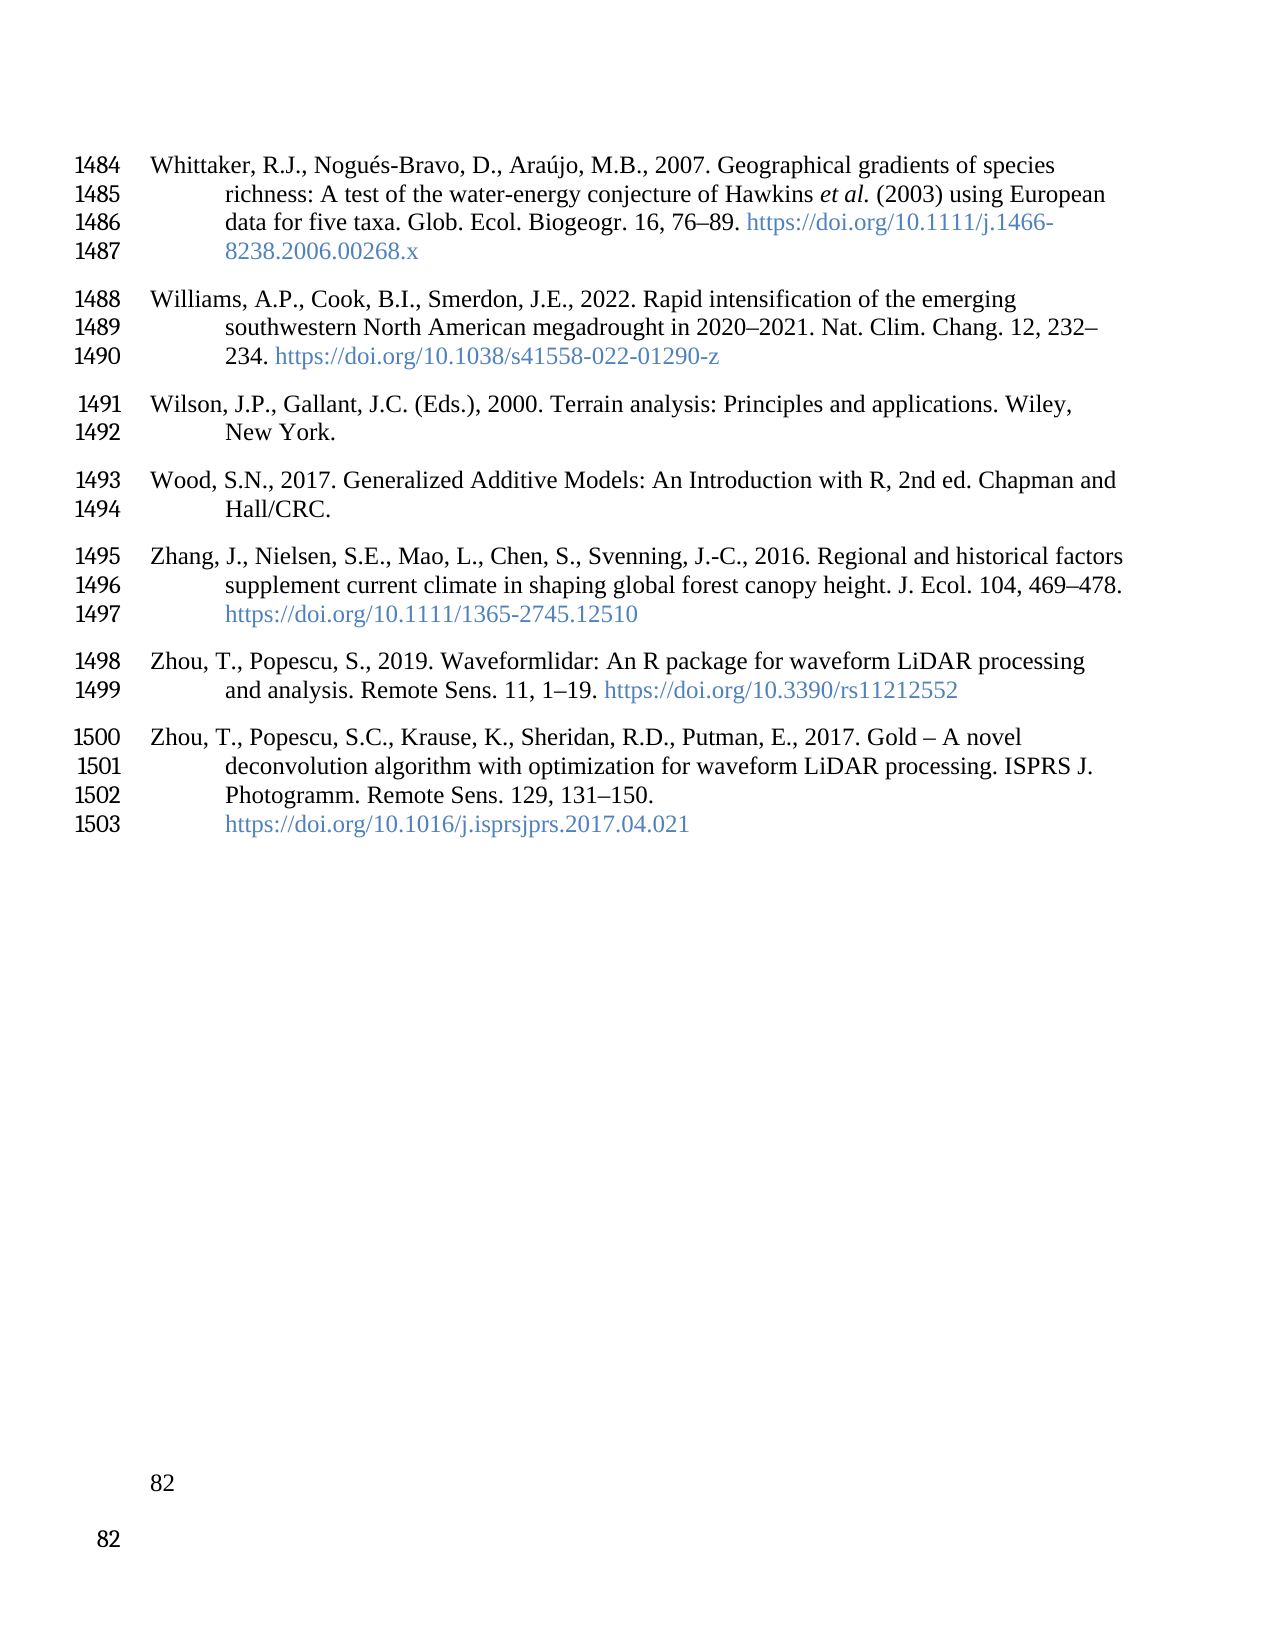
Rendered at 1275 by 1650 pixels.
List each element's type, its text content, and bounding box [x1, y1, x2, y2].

text Williams, A.P., Cook, B.I., Smerdon, J.E., 2022. Rapid intensification of the emerging southwestern North American megadrought in 2020–2021. Nat. Clim. Chang. 12, 232–234. https://doi.org/10.1038/s41558-022-01290-z [150, 284, 1125, 370]
text Zhang, J., Nielsen, S.E., Mao, L., Chen, S., Svenning, J.-C., 2016. Regional and historical factors supplement current climate in shaping global forest canopy height. J. Ecol. 104, 469–478. https://doi.org/10.1111/1365-2745.12510 [150, 541, 1125, 627]
text Wilson, J.P., Gallant, J.C. (Eds.), 2000. Terrain analysis: Principles and applications. Wiley, New York. [150, 389, 1125, 446]
text Zhou, T., Popescu, S.C., Krause, K., Sheridan, R.D., Putman, E., 2017. Gold – A novel deconvolution algorithm with optimization for waveform LiDAR processing. ISPRS J. Photogramm. Remote Sens. 129, 131–150. https://doi.org/10.1016/j.isprsjprs.2017.04.021 [150, 722, 1125, 837]
text Zhou, T., Popescu, S., 2019. Waveformlidar: An R package for waveform LiDAR processing and analysis. Remote Sens. 11, 1–19. https://doi.org/10.3390/rs11212552 [150, 646, 1125, 704]
text Wood, S.N., 2017. Generalized Additive Models: An Introduction with R, 2nd ed. Chapman and Hall/CRC. [150, 465, 1125, 522]
text Whittaker, R.J., Nogués-Bravo, D., Araújo, M.B., 2007. Geographical gradients of species richness: A test of the water-energy conjecture of Hawkins et al. (2003) using European data for five taxa. Glob. Ecol. Biogeogr. 16, 76–89. https://doi.org/10.1111/j.1466-8238.2006.00268.x [150, 150, 1125, 265]
